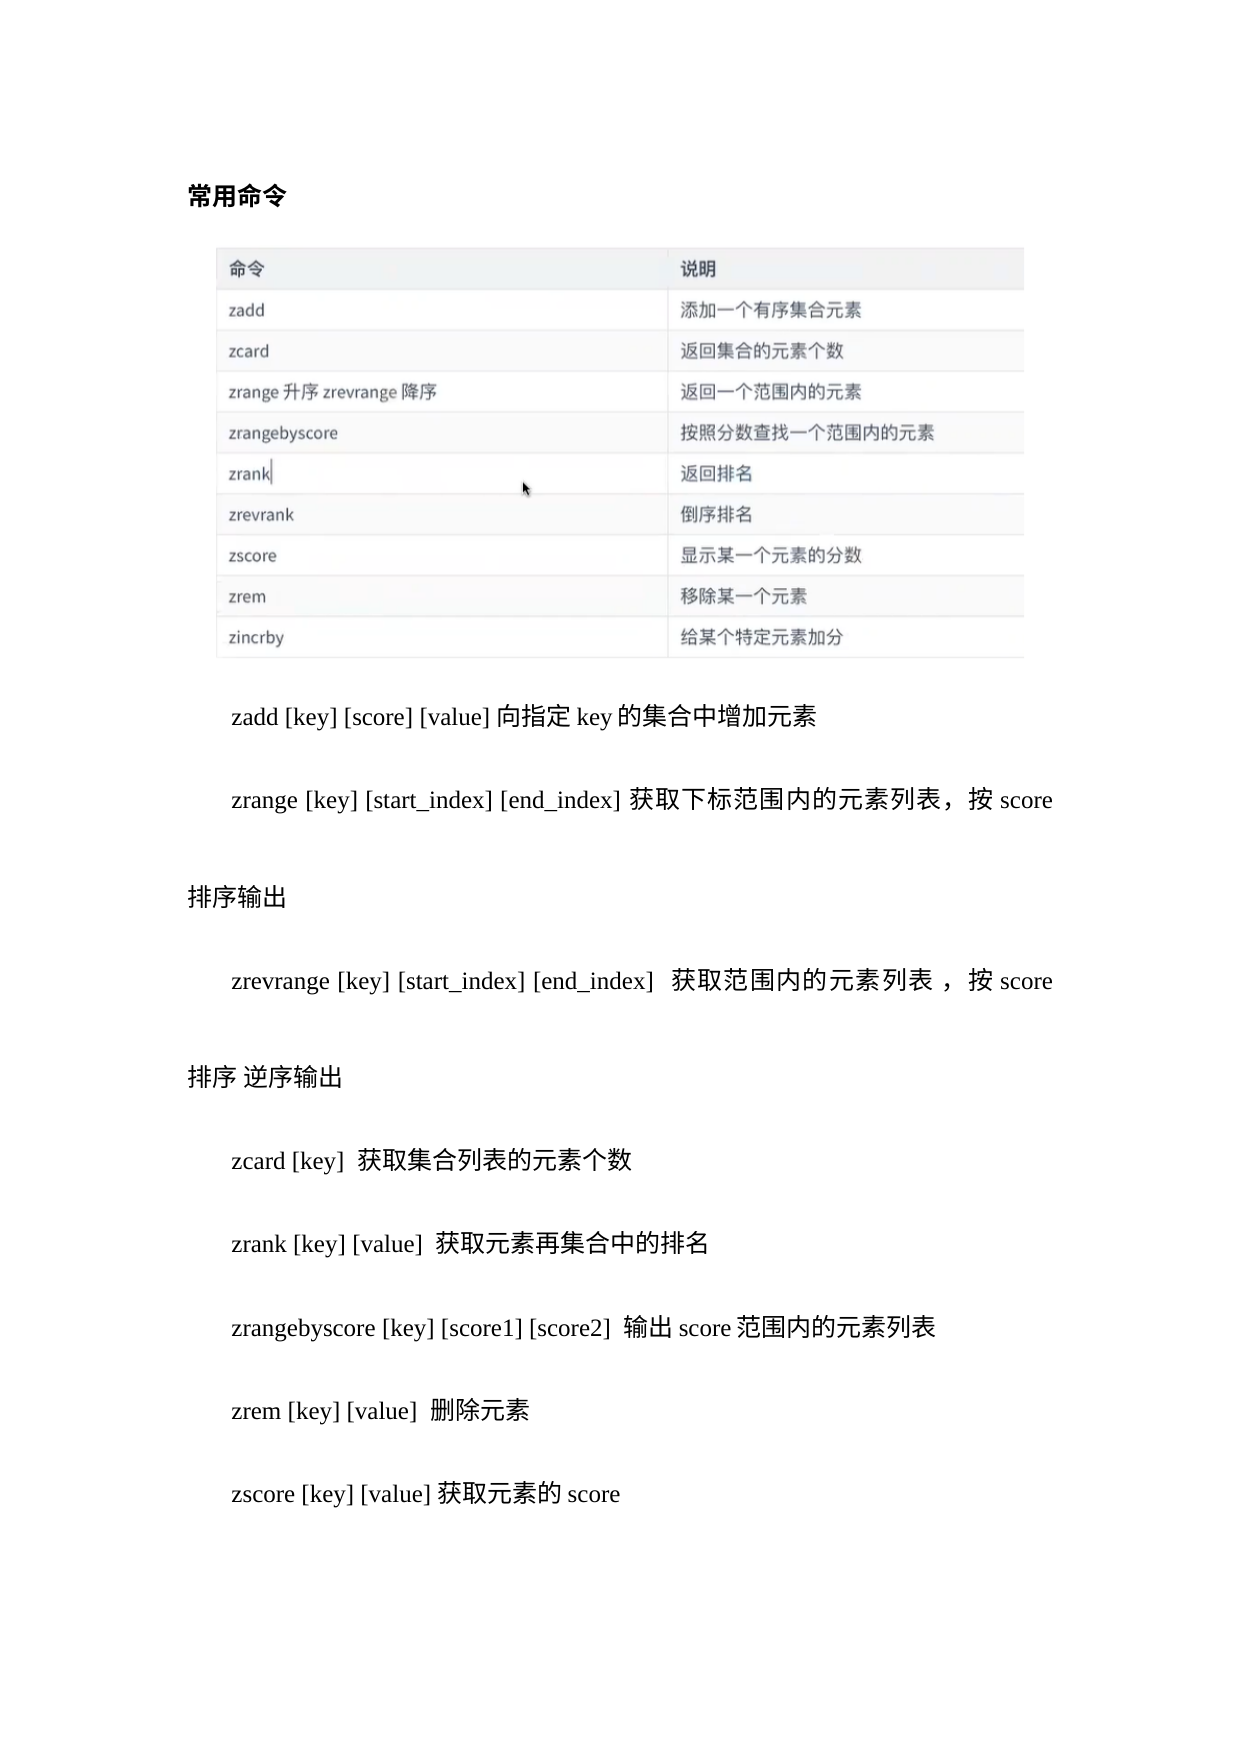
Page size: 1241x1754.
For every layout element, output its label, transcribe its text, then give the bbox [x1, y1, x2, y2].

text zadd [key] [score] [value] 向指定key的集合中增加元素 [187, 682, 1053, 747]
text zrem [key] [value] 删除元素 [187, 1376, 1053, 1441]
subtitle 常用命令 [187, 162, 1053, 227]
text zrange [key] [start_index] [end_index] 获取下标范围内的元素列表，按score 排序输出 [187, 765, 1053, 928]
text zscore [key] [value] 获取元素的score [187, 1459, 1053, 1524]
text zrevrange [key] [start_index] [end_index] 获取范围内的元素列表 ，按score排序 逆序输出 [187, 946, 1053, 1108]
text zrank [key] [value] 获取元素再集合中的排名 [187, 1209, 1053, 1274]
text zrangebyscore [key] [score1] [score2] 输出score范围内的元素列表 [187, 1293, 1053, 1358]
text zcard [key] 获取集合列表的元素个数 [187, 1126, 1053, 1191]
picture [216, 245, 1025, 659]
